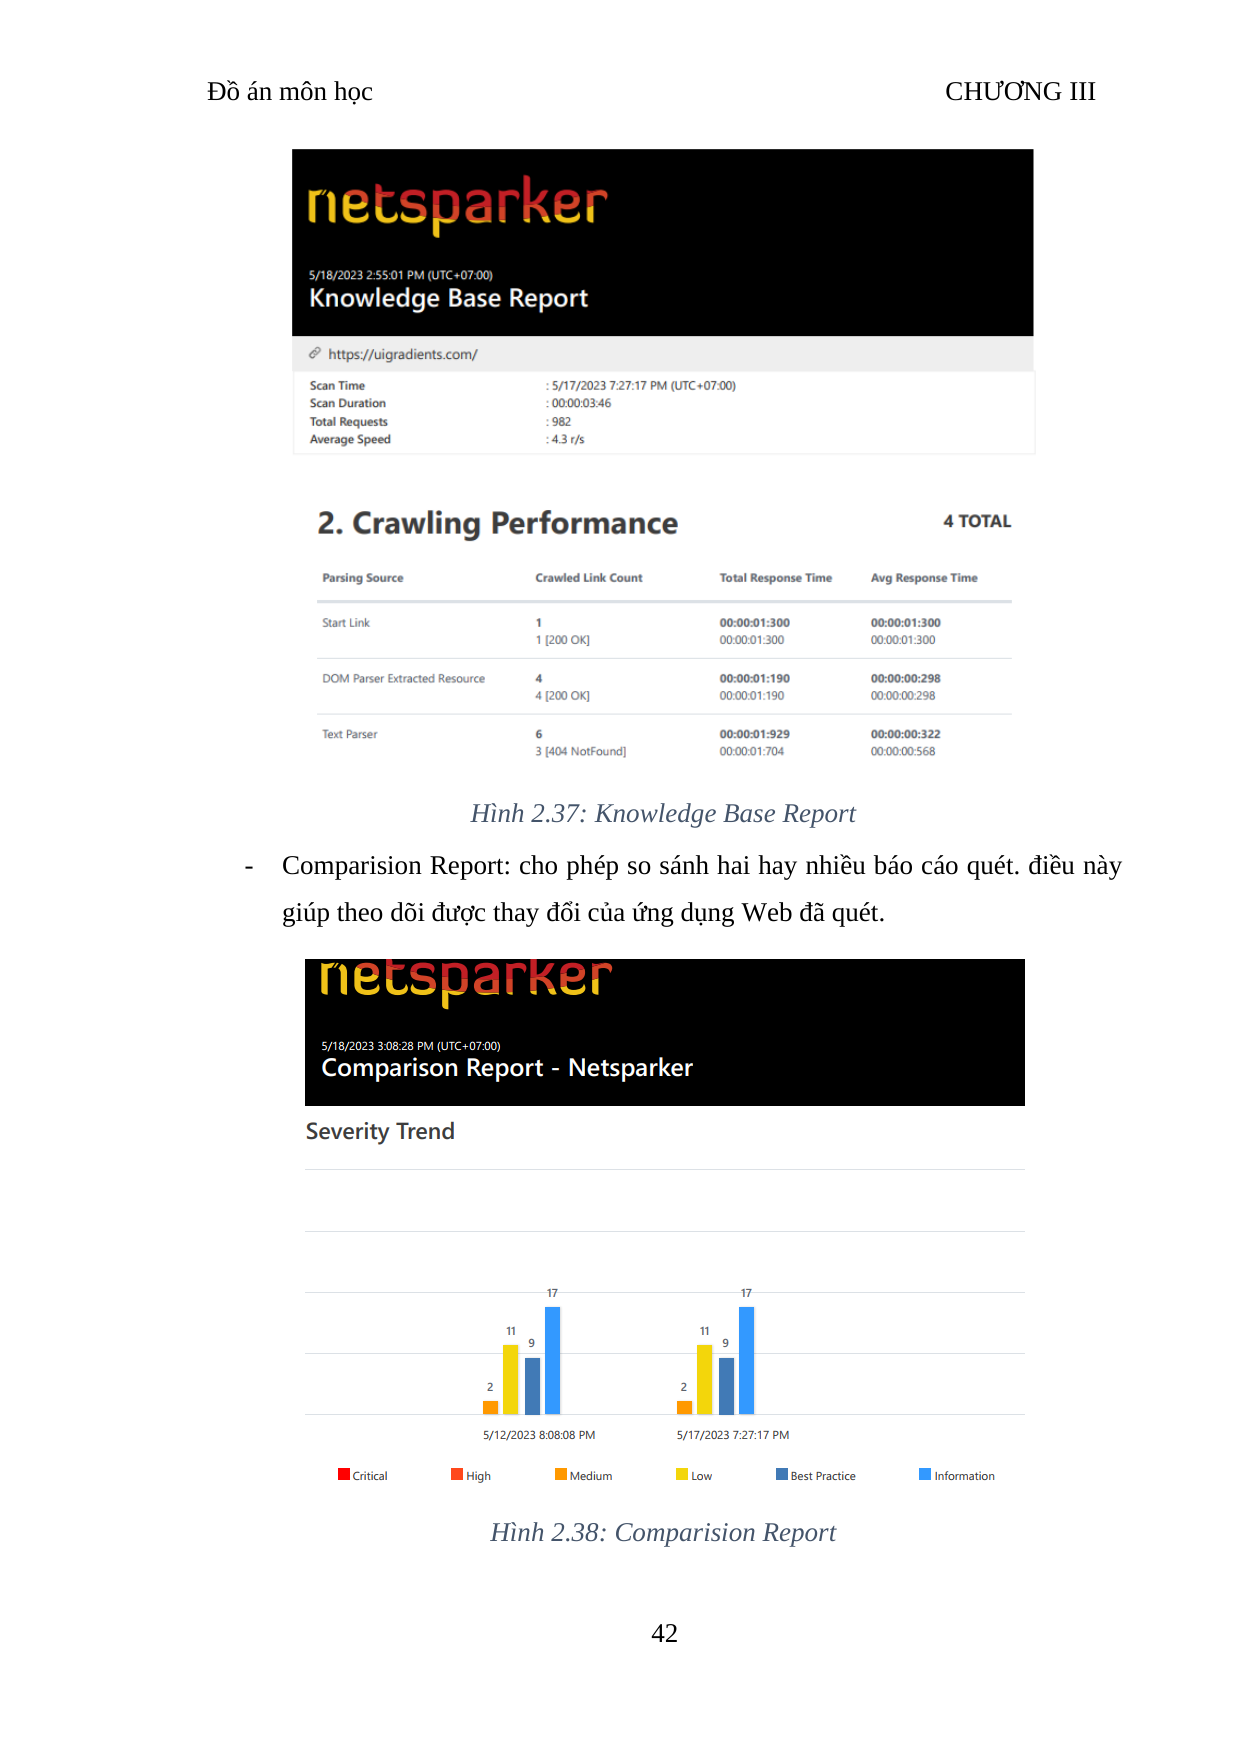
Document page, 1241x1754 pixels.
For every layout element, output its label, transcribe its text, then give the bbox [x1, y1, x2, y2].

list Comparision Report: cho phép so sánh hai hay nhiều báo cáo quét. điều này giúp theo dõi được thay đổi của ứng dụng Web đã quét. [244, 849, 1122, 927]
picture [300, 495, 1029, 765]
picture [290, 147, 1039, 463]
picture [304, 959, 1025, 1484]
